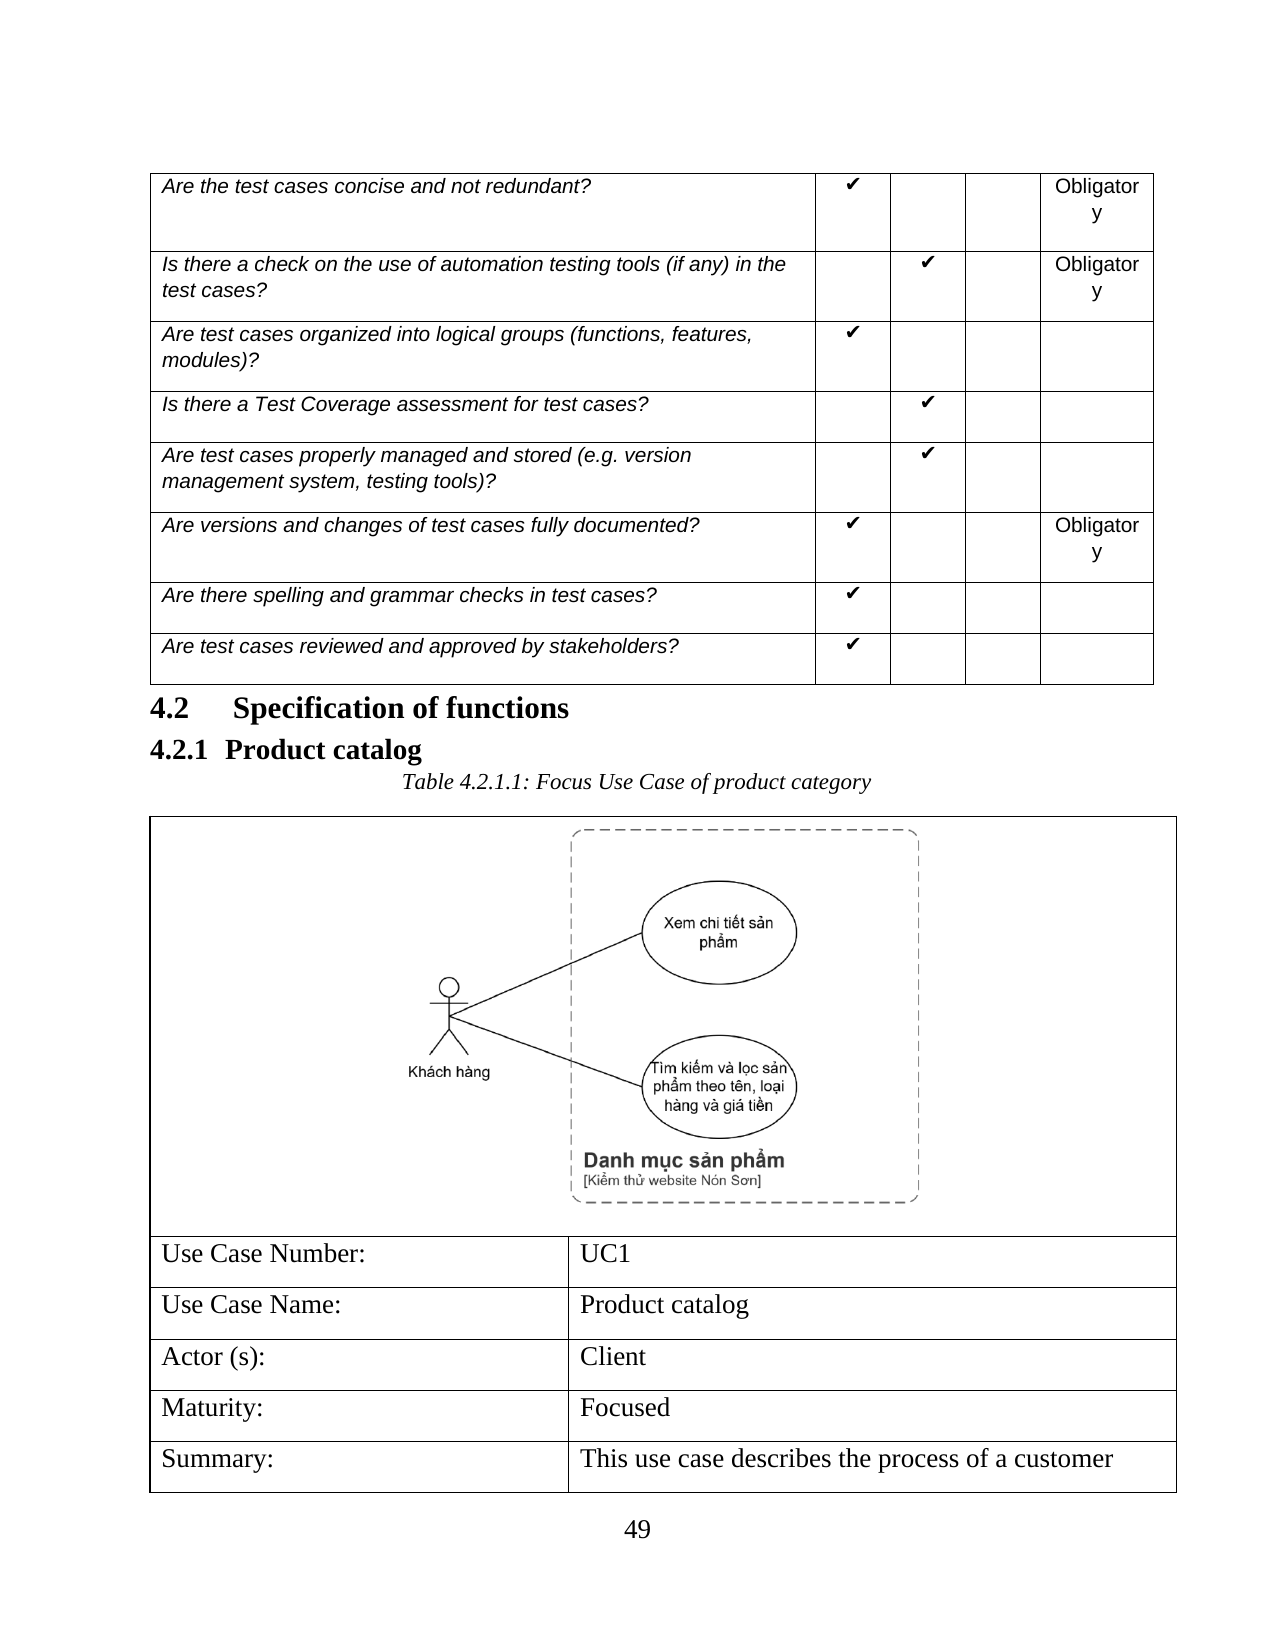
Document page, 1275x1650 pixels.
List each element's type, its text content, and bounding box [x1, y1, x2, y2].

table_cell [966, 634, 1040, 684]
table_header [151, 817, 1176, 1236]
table_cell Obligatory [1041, 513, 1153, 582]
table_cell Are there spelling and grammar checks in test cases? [151, 583, 815, 633]
table_cell [966, 583, 1040, 633]
table_cell Are the test cases concise and not redundant? [151, 174, 815, 251]
subtitle Product catalog [150, 732, 1125, 766]
table_cell Is there a Test Coverage assessment for test cases? [151, 392, 815, 442]
table_cell Client [569, 1340, 1176, 1390]
table_cell [891, 583, 965, 633]
subtitle Specification of functions [150, 689, 1125, 725]
table_cell Maturity: [151, 1391, 568, 1441]
text Table 4.2.1.1: Focus Use Case of product category [150, 768, 1125, 795]
table_cell UC1 [569, 1237, 1176, 1287]
table_cell [816, 252, 890, 321]
table_cell ✔️ [891, 443, 965, 512]
table_cell [891, 634, 965, 684]
table_cell [816, 443, 890, 512]
table_cell Is there a check on the use of automation testing tools (if any) in the test cases? [151, 252, 815, 321]
table_cell [891, 513, 965, 582]
table_cell [816, 392, 890, 442]
table_cell [966, 252, 1040, 321]
table_cell [1041, 392, 1153, 442]
table_cell ✔️ [891, 252, 965, 321]
table_cell ✔️ [816, 634, 890, 684]
table_cell [891, 322, 965, 391]
table_cell [1041, 583, 1153, 633]
table_cell Product catalog [569, 1288, 1176, 1338]
table_cell Are test cases properly managed and stored (e.g. version management system, testing tools)? [151, 443, 815, 512]
table_cell ✔️ [816, 322, 890, 391]
table_cell [1041, 443, 1153, 512]
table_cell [569, 1442, 1176, 1492]
table_cell ✔️ [891, 392, 965, 442]
table_cell [966, 392, 1040, 442]
table_cell [966, 443, 1040, 512]
table_cell Summary: [151, 1442, 568, 1492]
table_cell [1041, 634, 1153, 684]
table_cell Focused [569, 1391, 1176, 1441]
table_cell [966, 322, 1040, 391]
table_cell Use Case Name: [151, 1288, 568, 1338]
table_cell Are test cases organized into logical groups (functions, features, modules)? [151, 322, 815, 391]
table_cell [966, 174, 1040, 251]
table_cell [966, 513, 1040, 582]
table_cell Obligatory [1041, 174, 1153, 251]
table_cell Actor (s): [151, 1340, 568, 1390]
table_cell [891, 174, 965, 251]
table_cell Are test cases reviewed and approved by stakeholders? [151, 634, 815, 684]
picture [394, 816, 932, 1217]
table_cell Are versions and changes of test cases fully documented? [151, 513, 815, 582]
table_cell [1041, 322, 1153, 391]
table_cell Obligatory [1041, 252, 1153, 321]
table_cell Use Case Number: [151, 1237, 568, 1287]
table_cell ✔️ [816, 513, 890, 582]
table_cell ✔️ [816, 174, 890, 251]
table_cell ✔️ [816, 583, 890, 633]
